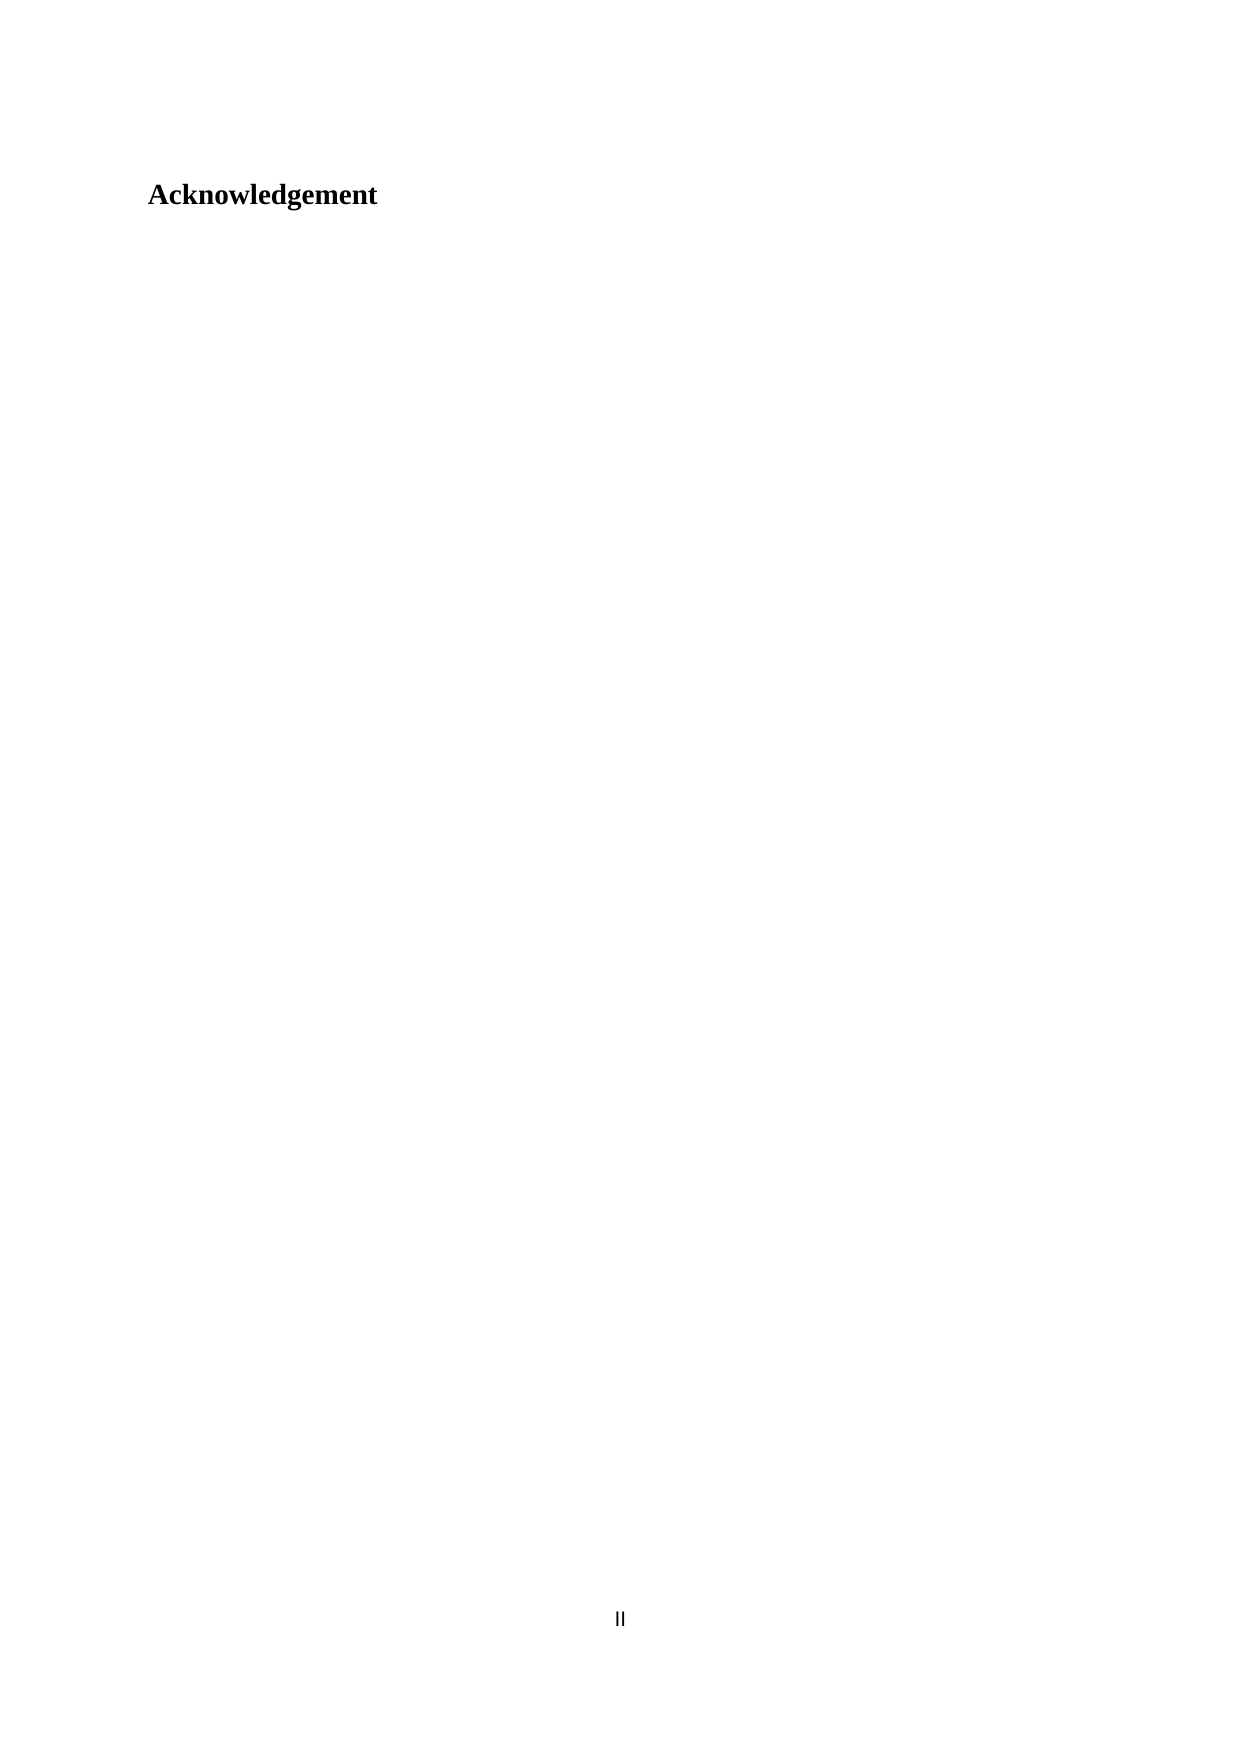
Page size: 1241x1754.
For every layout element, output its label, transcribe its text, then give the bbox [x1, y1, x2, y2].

subtitle Acknowledgement [148, 177, 1092, 211]
